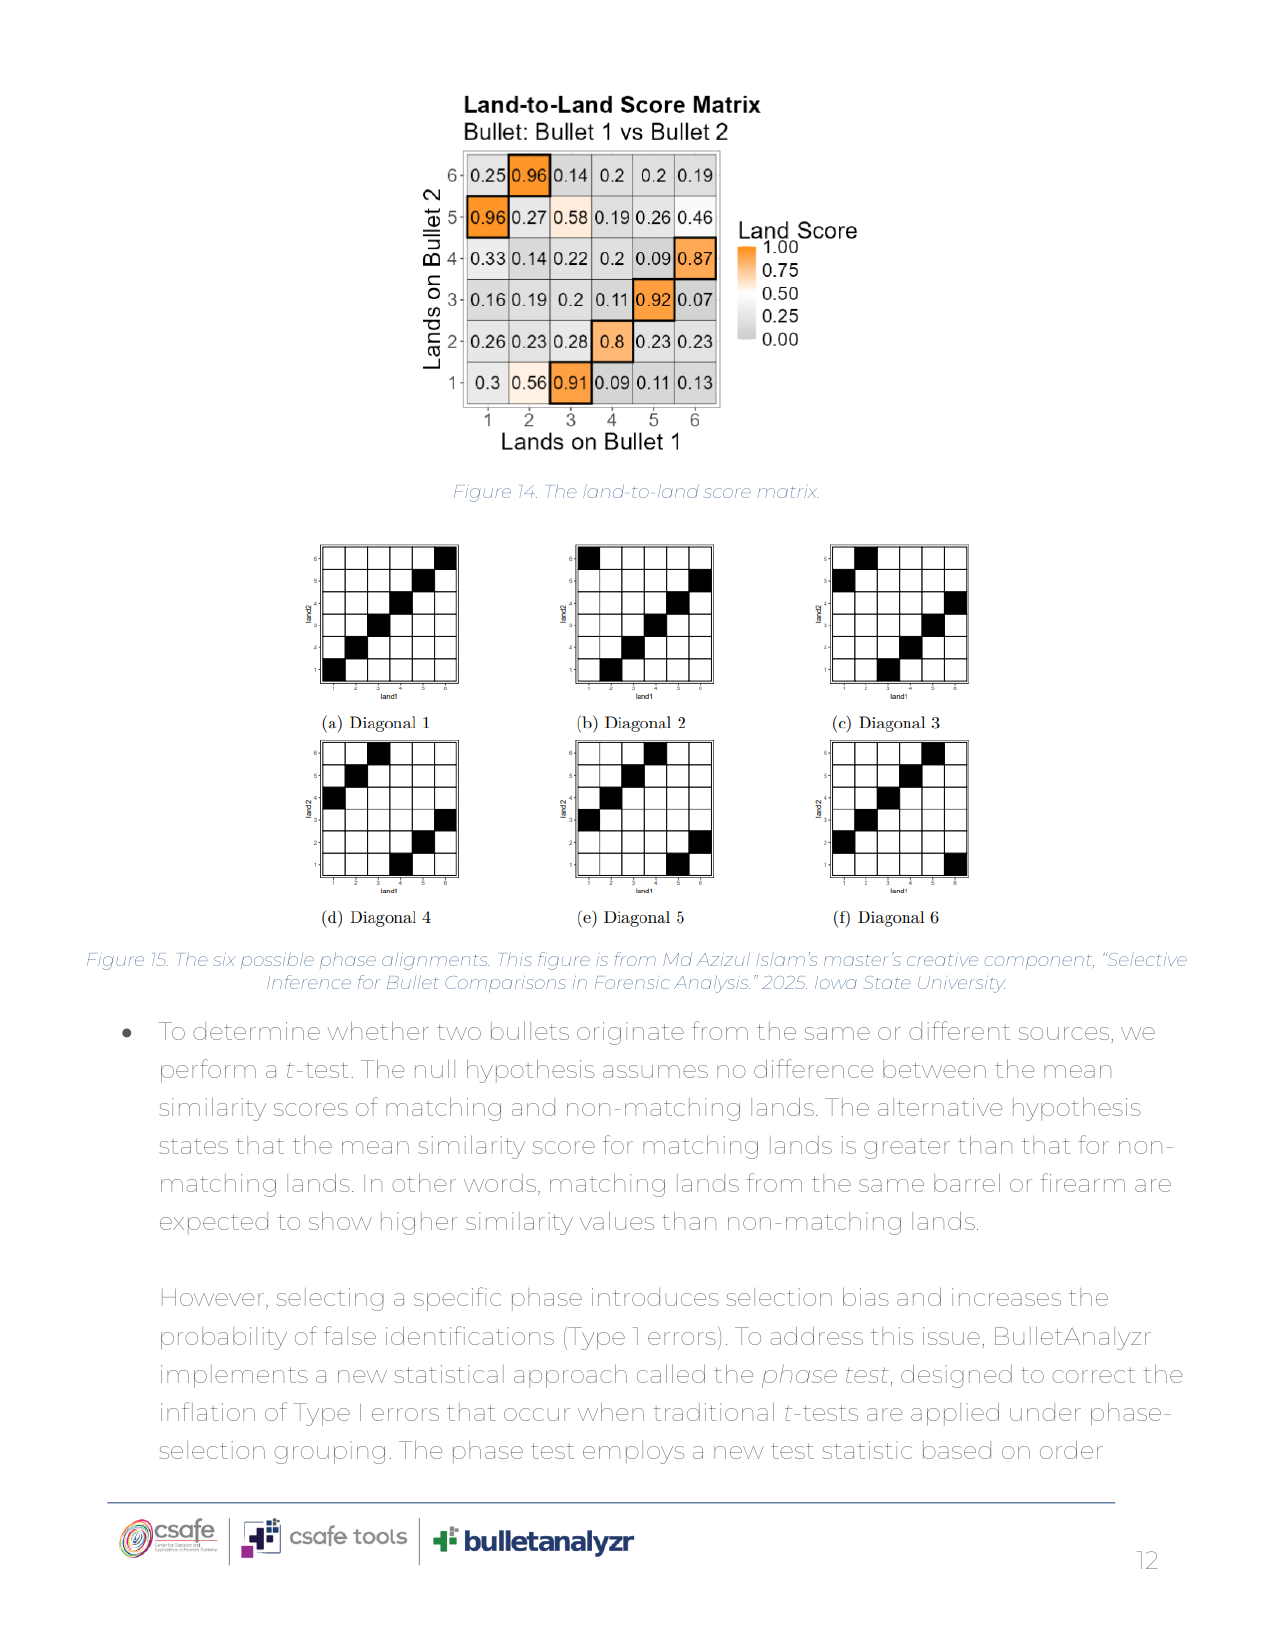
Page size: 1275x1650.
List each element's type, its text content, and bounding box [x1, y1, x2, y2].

picture [83, 1479, 1137, 1570]
text Figure 15. The six possible phase alignments. This figure is from Md Azizul Islam’s master’s creative component, “Selective Inference for Bullet Comparisons in Forensic Analysis.” 2025. Iowa State University. [83, 948, 1192, 994]
picture [293, 524, 982, 932]
text Figure 14. The land-to-land score matrix. [83, 481, 1192, 503]
picture [404, 77, 871, 464]
list To determine whether two bullets originate from the same or different sources, we perform a t-test. The null hypothesis assumes no difference between the mean similarity scores of matching and non-matching lands. The alternative hypothesis states that the mean similarity score for matching lands is greater than that for non-matching lands. In other words, matching lands from the same barrel or firearm are expected to show higher similarity values than non-matching lands. [121, 1015, 1192, 1237]
